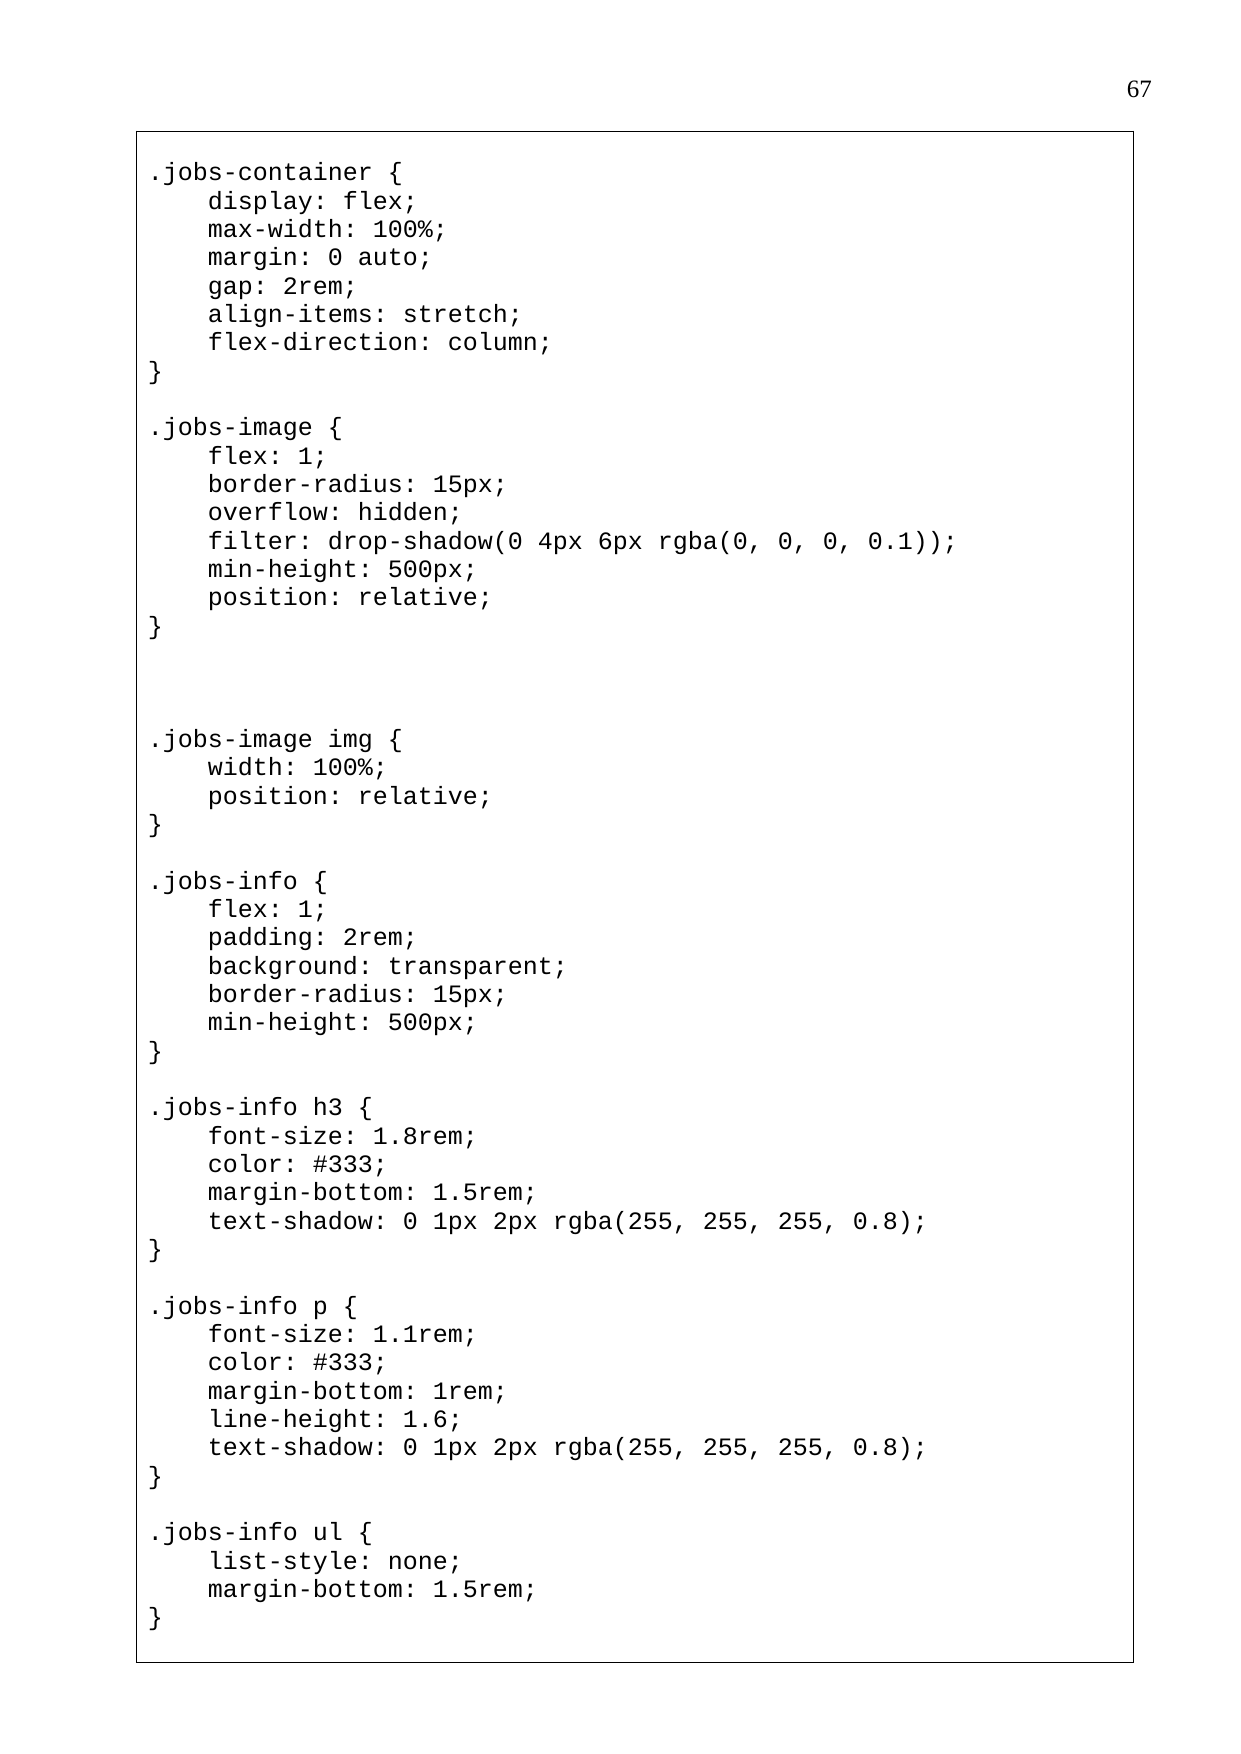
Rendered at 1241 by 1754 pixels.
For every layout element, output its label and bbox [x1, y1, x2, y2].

table_header [137, 132, 1133, 1662]
